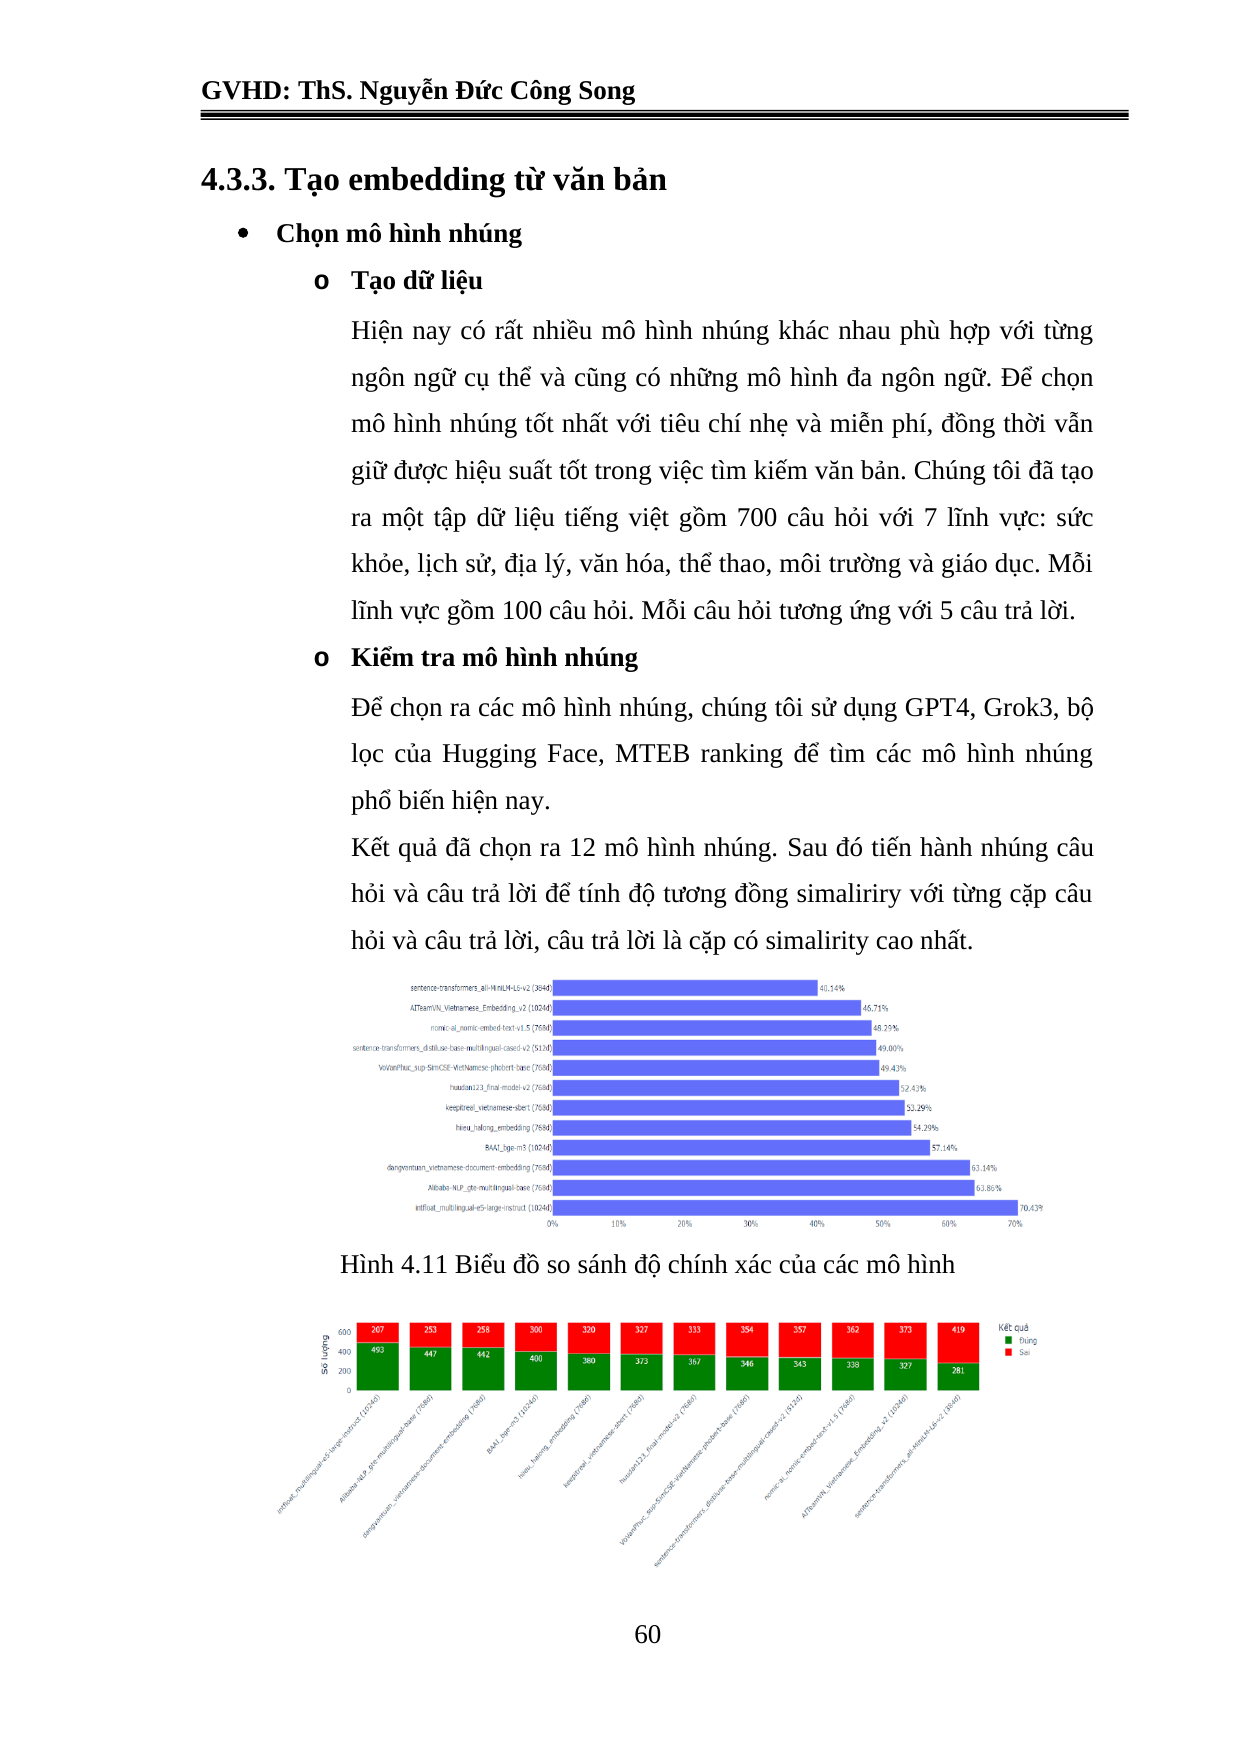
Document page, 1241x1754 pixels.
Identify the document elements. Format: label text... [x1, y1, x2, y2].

picture [253, 1300, 1042, 1569]
subtitle Tạo embedding từ văn bản [201, 159, 1094, 198]
list Hiện nay có rất nhiều mô hình nhúng khác nhau phù hợp với từng ngôn ngữ cụ thể và cũng có những mô hình đa ngôn ngữ. Để chọn mô hình nhúng tốt nhất với tiêu chí nhẹ và miễn phí, đồng thời vẫn giữ được hiệu suất tốt trong việc tìm kiếm văn bản. Chúng tôi đã tạo ra một tập dữ liệu tiếng việt gồm 700 câu hỏi với 7 lĩnh vực: sức khỏe, lịch sử, địa lý, văn hóa, thể thao, môi trường và giáo dục. Mỗi lĩnh vực gồm 100 câu hỏi. Mỗi câu hỏi tương ứng với 5 câu trả lời. [351, 314, 1094, 625]
list Chọn mô hình nhúng [238, 217, 1094, 248]
picture [350, 970, 1054, 1233]
list Kết quả đã chọn ra 12 mô hình nhúng. Sau đó tiến hành nhúng câu hỏi và câu trả lời để tính độ tương đồng simaliriry với từng cặp câu hỏi và câu trả lời, câu trả lời là cặp có simalirity cao nhất. [351, 831, 1094, 955]
list Kiểm tra mô hình nhúng [313, 641, 1094, 674]
list Để chọn ra các mô hình nhúng, chúng tôi sử dụng GPT4, Grok3, bộ lọc của Hugging Face, MTEB ranking để tìm các mô hình nhúng phổ biến hiện nay. [351, 691, 1094, 815]
list Tạo dữ liệu [313, 264, 1094, 297]
